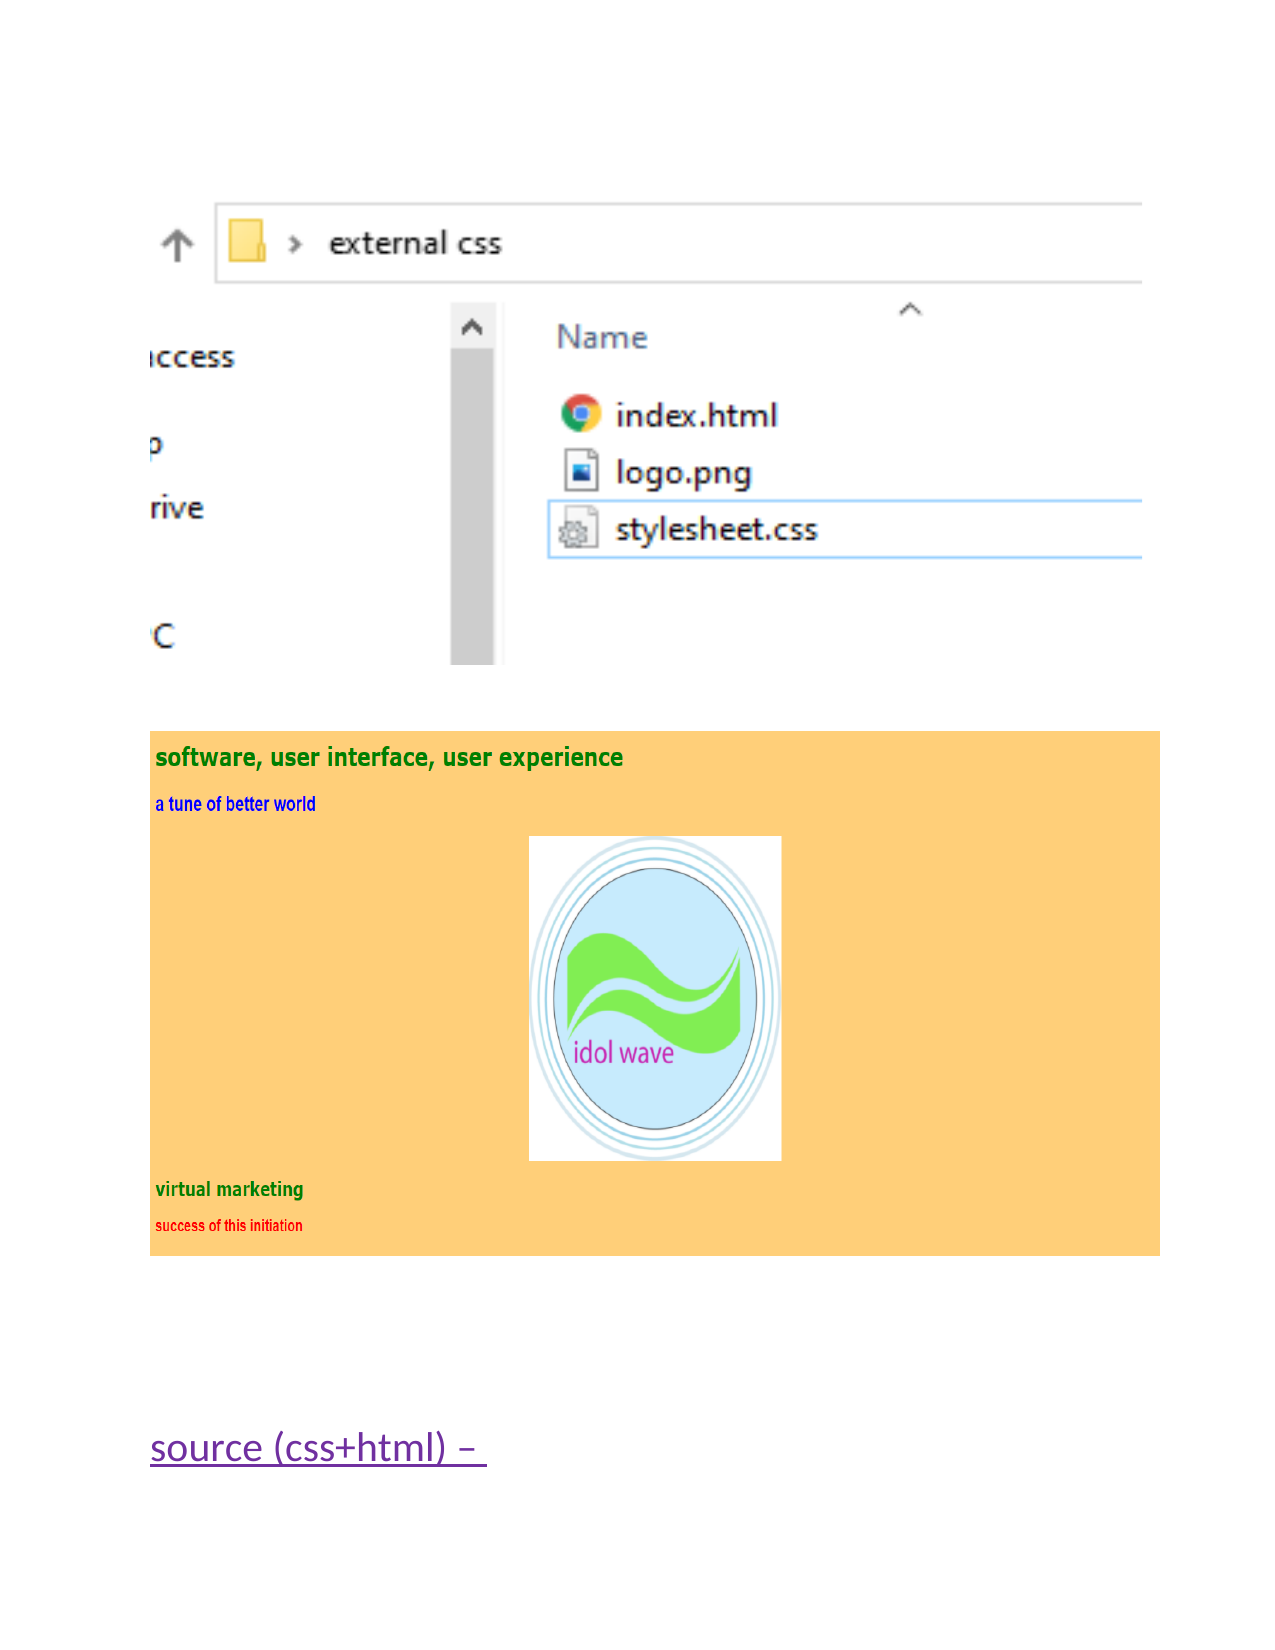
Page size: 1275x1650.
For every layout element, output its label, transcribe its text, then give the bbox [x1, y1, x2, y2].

text source (css+html) – [150, 1421, 1125, 1472]
picture [150, 198, 1143, 665]
picture [150, 731, 1160, 1256]
